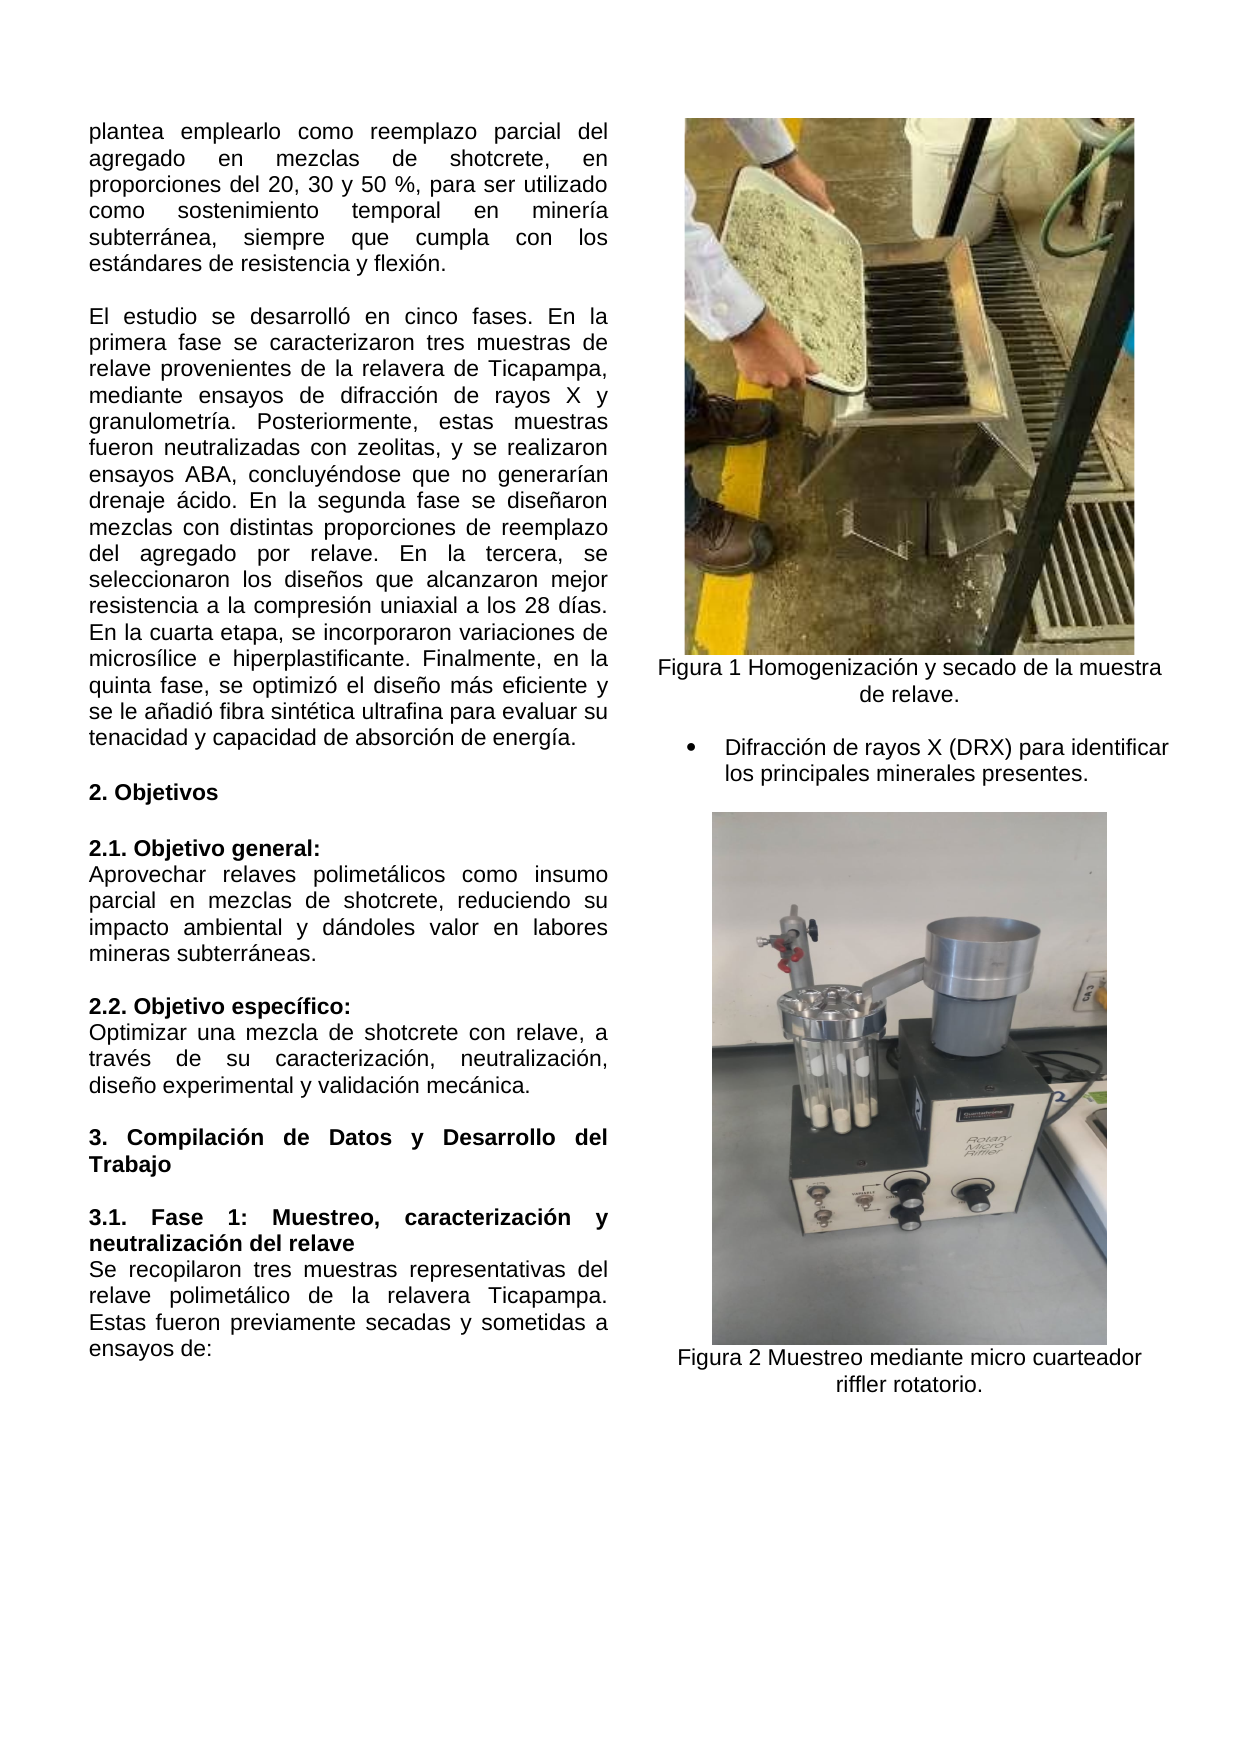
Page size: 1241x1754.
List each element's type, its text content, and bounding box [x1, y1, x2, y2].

text 3.1. Fase 1: Muestreo, caracterización y neutralización del relave [89, 1203, 608, 1256]
text Aprovechar relaves polimetálicos como insumo parcial en mezclas de shotcrete, reduciendo su impacto ambiental y dándoles valor en labores mineras subterráneas. [89, 861, 608, 966]
picture [712, 812, 1107, 1345]
text 2. Objetivos [89, 779, 608, 806]
picture [684, 118, 1135, 655]
text Optimizar una mezcla de shotcrete con relave, a través de su caracterización, neutralización, diseño experimental y validación mecánica. [89, 1019, 608, 1098]
list Difracción de rayos X (DRX) para identificar los principales minerales presentes. [687, 733, 1169, 786]
text Figura 2 Muestreo mediante micro cuarteador riffler rotatorio. [649, 1344, 1169, 1397]
text Se recopilaron tres muestras representativas del relave polimetálico de la relavera Ticapampa. Estas fueron previamente secadas y sometidas a ensayos de: [89, 1256, 608, 1362]
text 2.2. Objetivo específico: [89, 993, 608, 1019]
text El estudio se desarrolló en cinco fases. En la primera fase se caracterizaron tres muestras de relave provenientes de la relavera de Ticapampa, mediante ensayos de difracción de rayos X y granulometría. Posteriormente, estas muestras fueron neutralizadas con zeolitas, y se realizaron ensayos ABA, concluyéndose que no generarían drenaje ácido. En la segunda fase se diseñaron mezclas con distintas proporciones de reemplazo del agregado por relave. En la tercera, se seleccionaron los diseños que alcanzaron mejor resistencia a la compresión uniaxial a los 28 días. En la cuarta etapa, se incorporaron variaciones de microsílice e hiperplastificante. Finalmente, en la quinta fase, se optimizó el diseño más eficiente y se le añadió fibra sintética ultrafina para evaluar su tenacidad y capacidad de absorción de energía. [89, 303, 608, 751]
text Figura 1 Homogenización y secado de la muestra de relave. [649, 654, 1169, 707]
text 2.1. Objetivo general: [89, 834, 608, 861]
text 3. Compilación de Datos y Desarrollo del Trabajo [89, 1124, 608, 1177]
